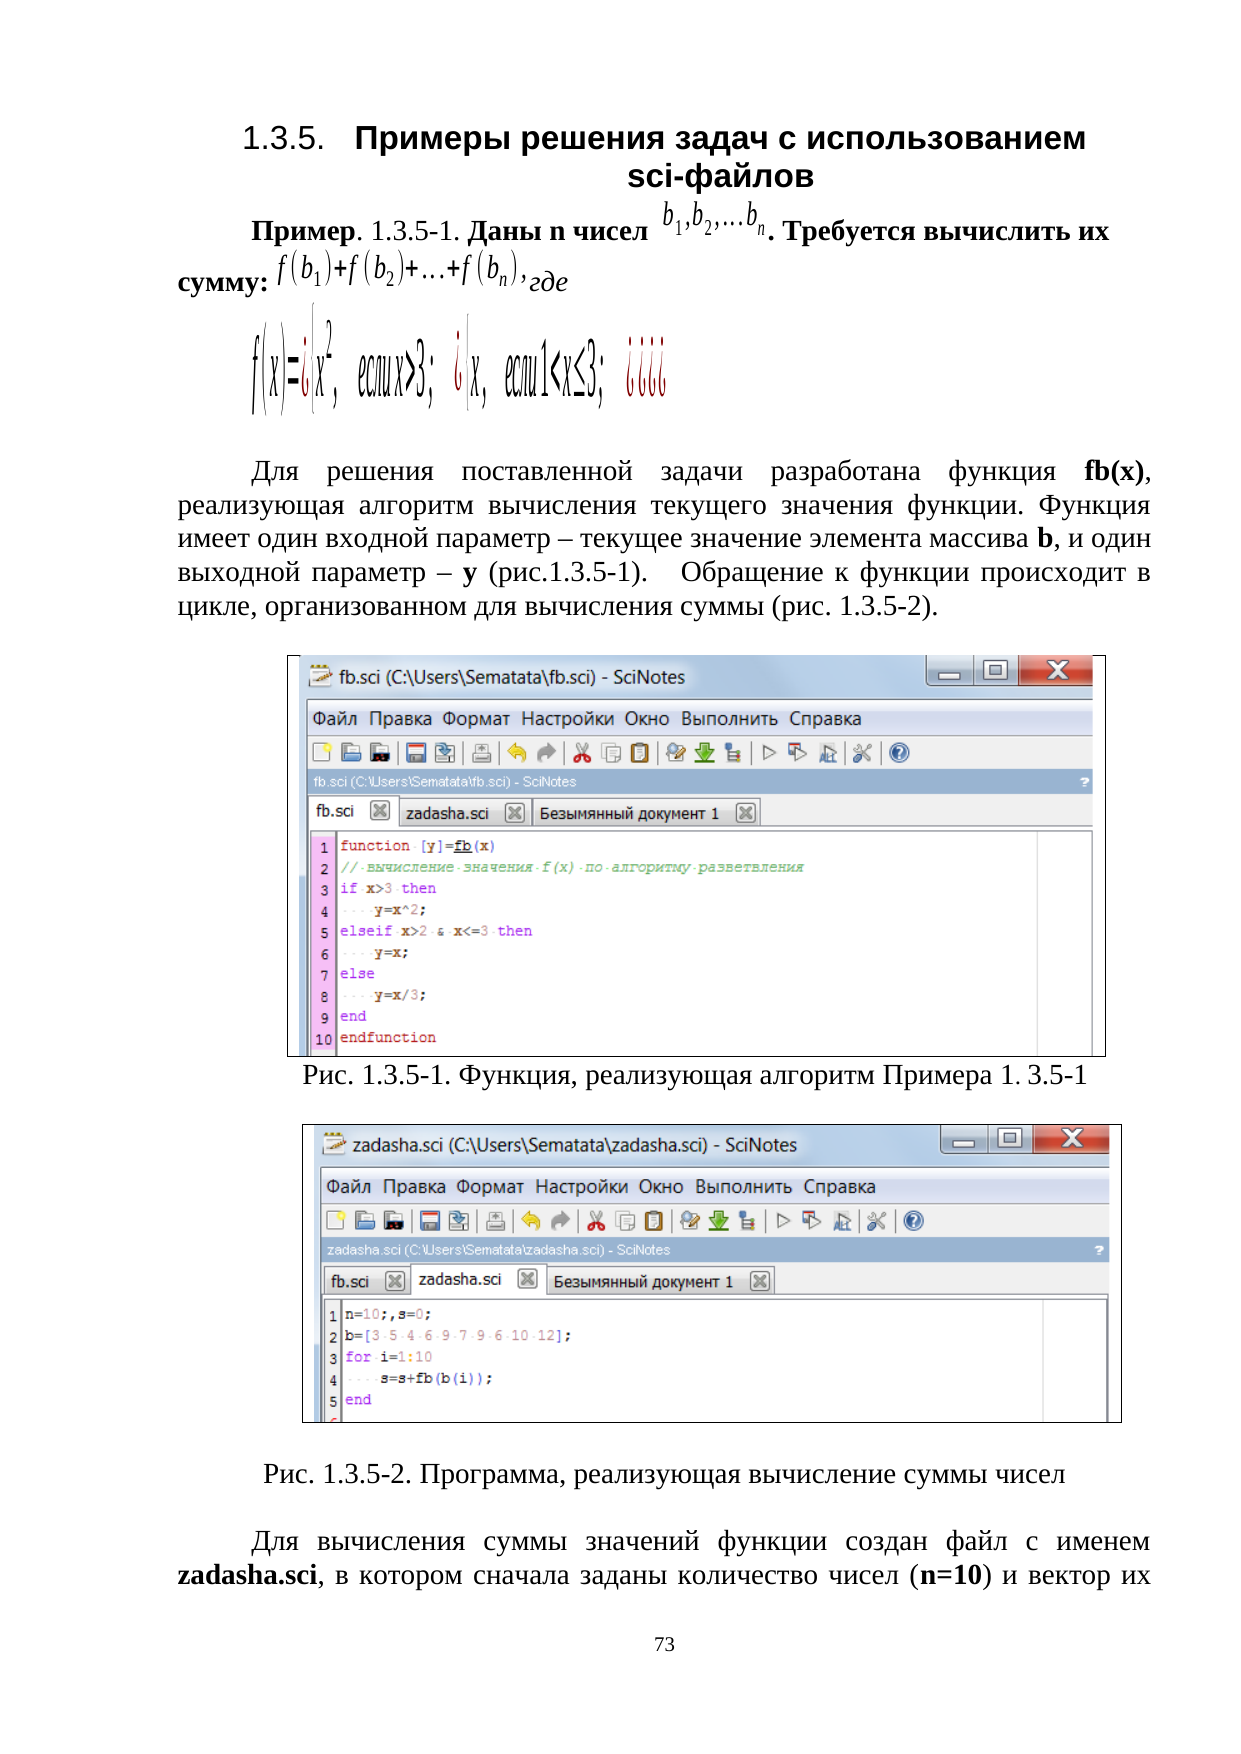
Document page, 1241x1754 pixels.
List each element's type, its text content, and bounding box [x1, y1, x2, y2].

subtitle sci-файлов [290, 157, 1152, 195]
picture [314, 1125, 1110, 1422]
table_header [1093, 656, 1105, 1056]
text Рис. 1.3.5-2. Программа, реализующая вычисление суммы чисел [177, 1456, 1152, 1490]
table_header [288, 656, 299, 1056]
table_header [1110, 1125, 1121, 1422]
text Рис. 1.3.5-1. Функция, реализующая алгоритм Примера 1. 3.5-1 [177, 1057, 1152, 1090]
subtitle Примеры решения задач с использованием [177, 118, 1152, 157]
table_header [303, 1125, 314, 1422]
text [177, 1523, 1152, 1591]
picture [299, 655, 1093, 1056]
text Для решения поставленной задачи разработана функция fb(x), реализующая алгоритм вычисления текущего значения функции. Функция имеет один входной параметр – текущее значение элемента массива b, и один выходной параметр – y (рис.1.3.5-1). Обращение к функции происходит в цикле, организованном для вычисления суммы (рис. 1.3.5-2). [177, 453, 1152, 621]
subtitle Пример. 1.3.5-1. Даны n чисел . Требуется вычислить их сумму: где [177, 195, 1152, 298]
